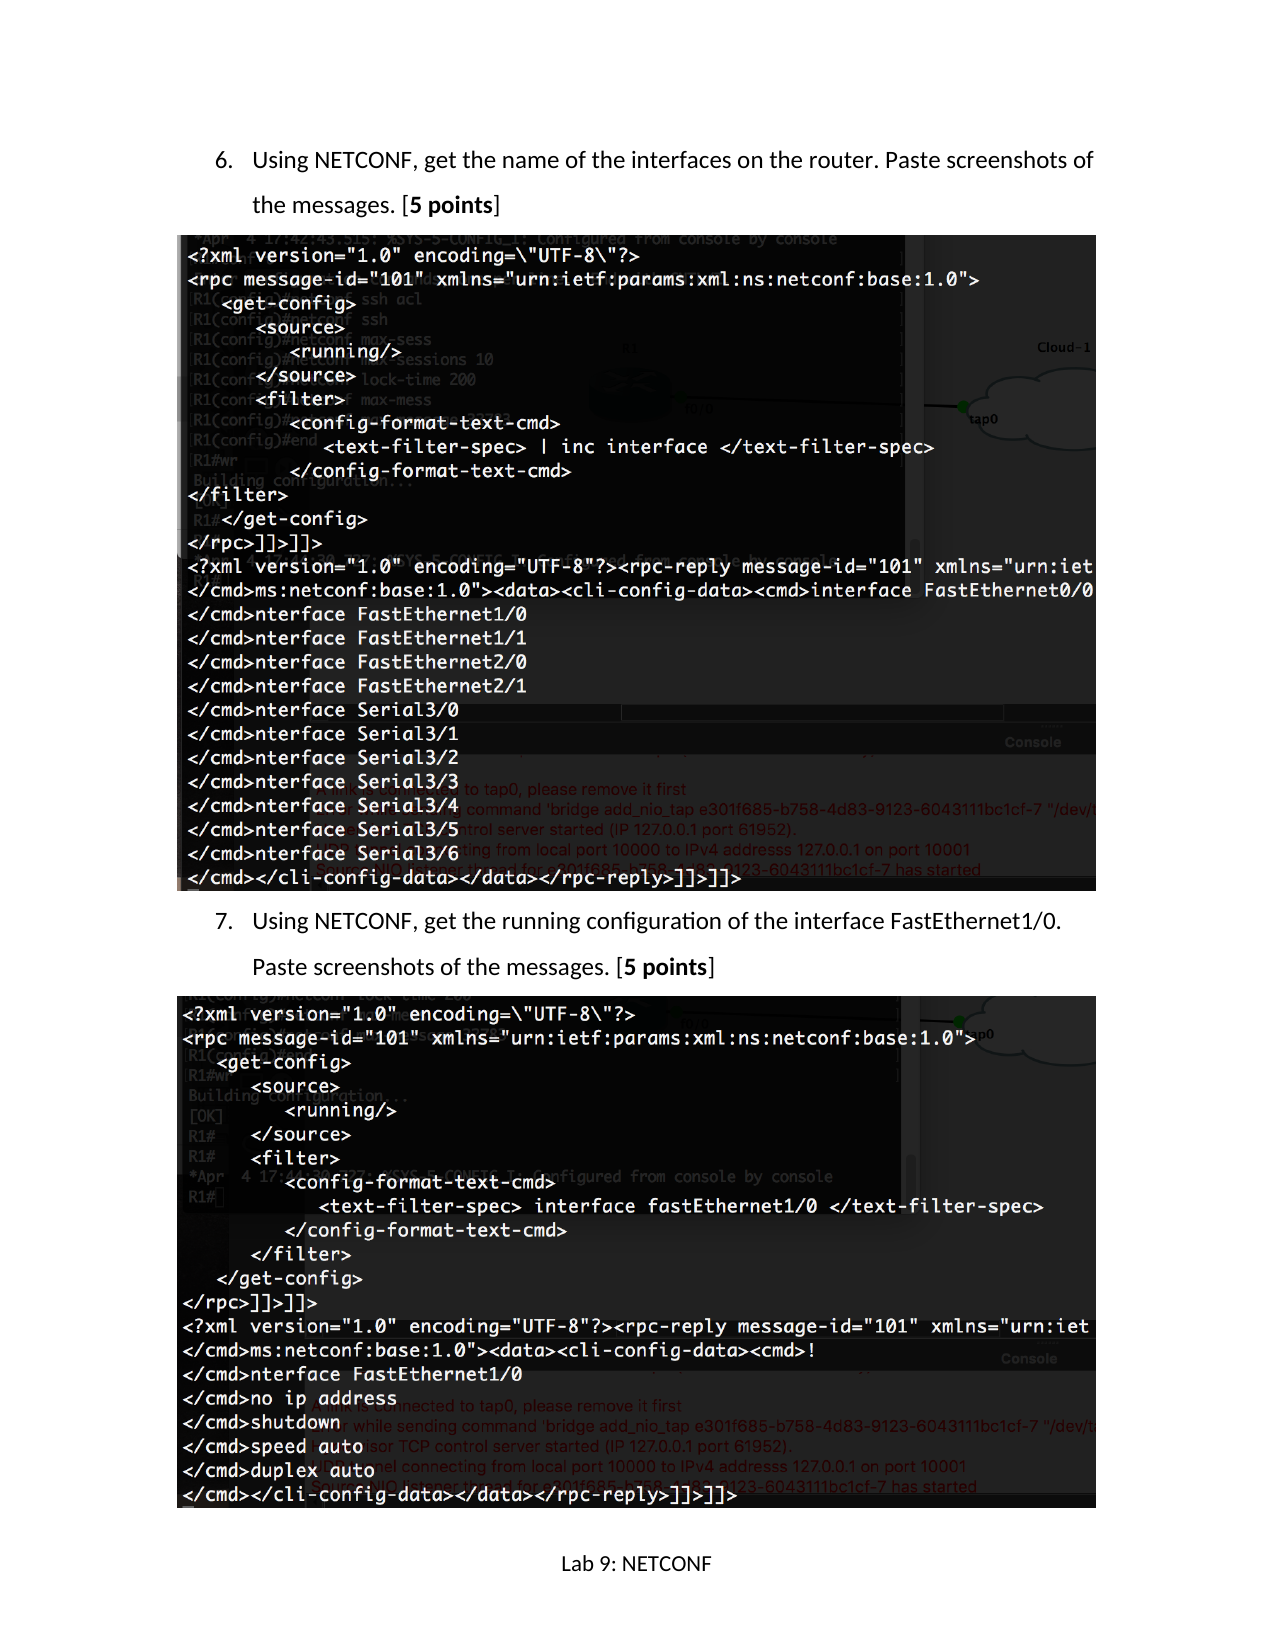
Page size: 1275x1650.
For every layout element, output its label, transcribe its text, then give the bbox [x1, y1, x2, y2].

list Using NETCONF, get the name of the interfaces on the router. Paste screenshots of the messages. [5 points] [214, 144, 1096, 220]
picture [177, 996, 1096, 1508]
picture [177, 235, 1096, 891]
list Using NETCONF, get the running configuration of the interface FastEthernet1/0. Paste screenshots of the messages. [5 points] [214, 905, 1096, 982]
